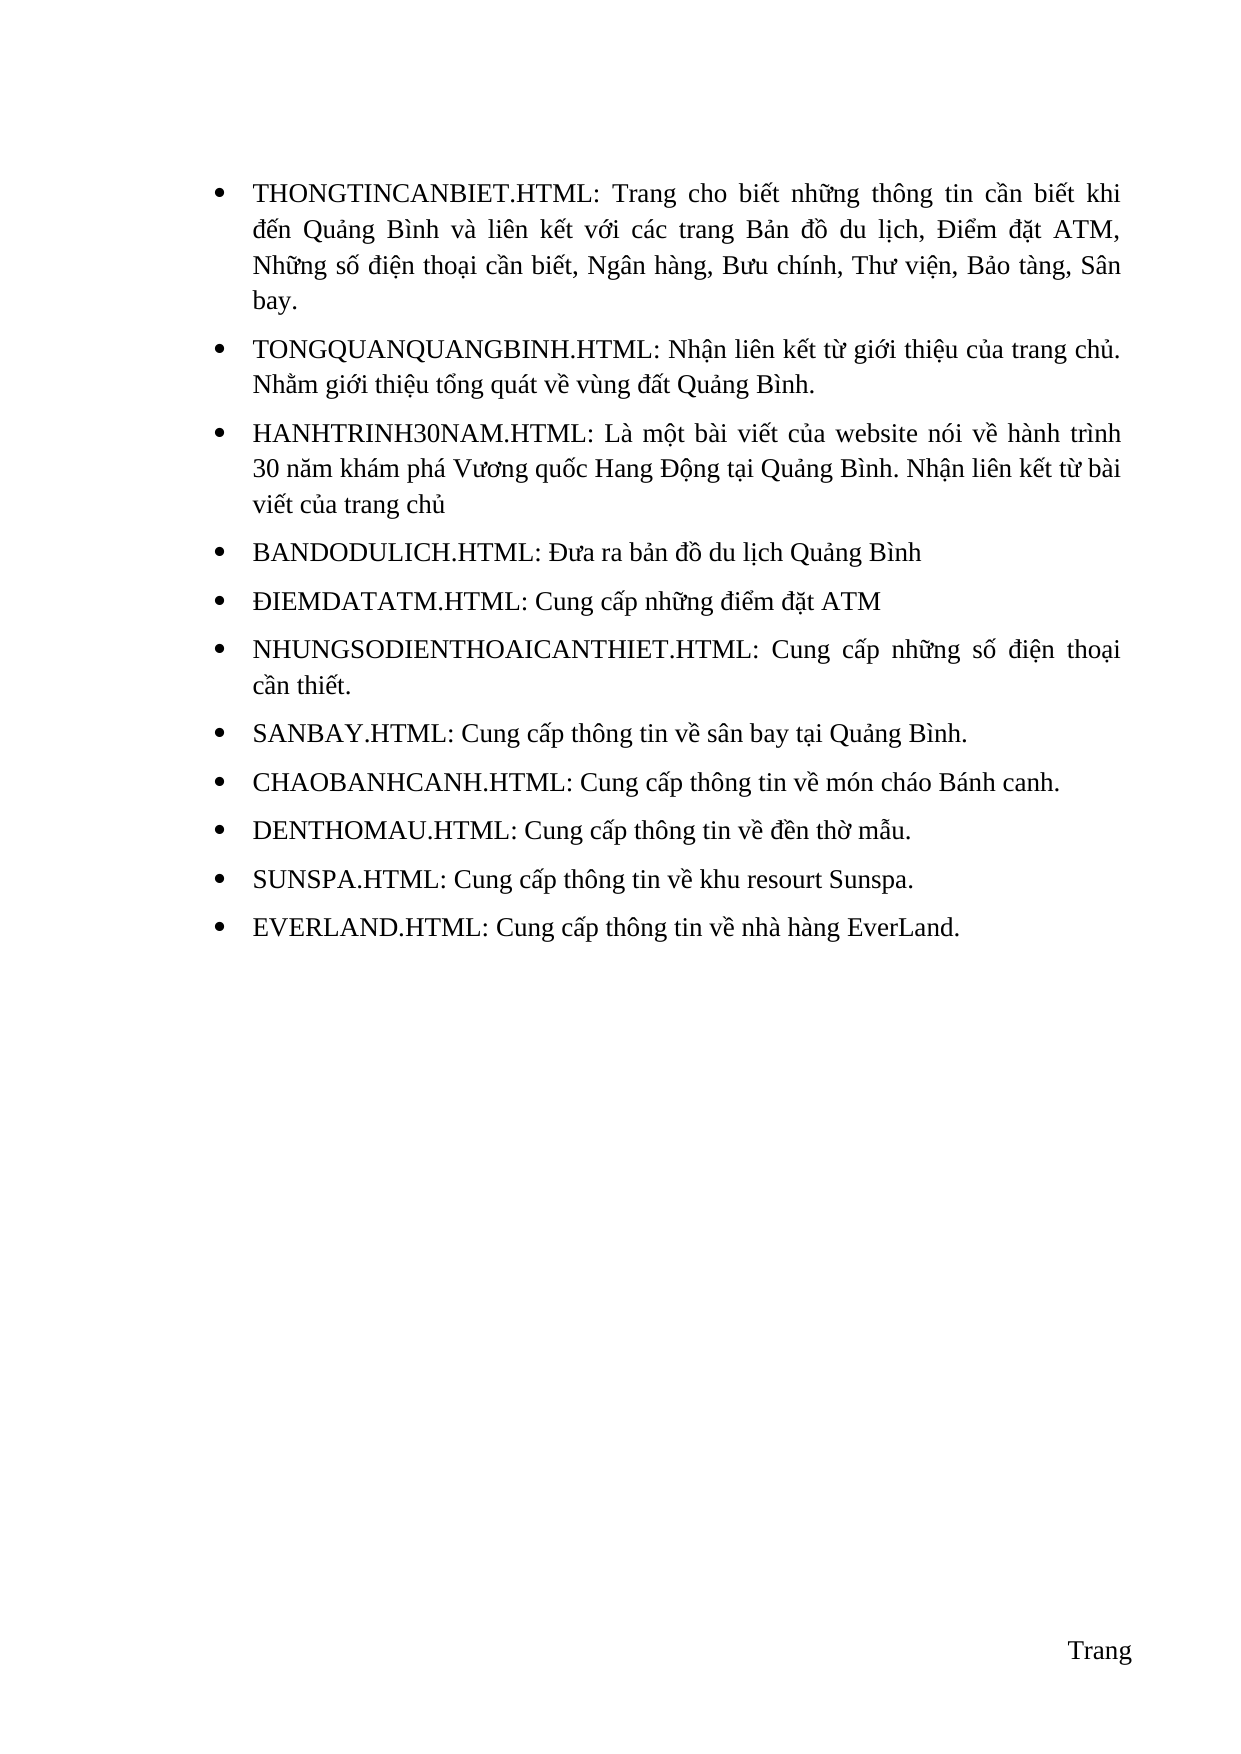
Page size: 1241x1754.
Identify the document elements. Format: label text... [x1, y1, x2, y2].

list HANHTRINH30NAM.HTML: Là một bài viết của website nói về hành trình 30 năm khám phá Vương quốc Hang Động tại Quảng Bình. Nhận liên kết từ bài viết của trang chủ [215, 417, 1122, 519]
list EVERLAND.HTML: Cung cấp thông tin về nhà hàng EverLand. [215, 911, 1122, 942]
list ĐIEMDATATM.HTML: Cung cấp những điểm đặt ATM [215, 585, 1122, 616]
list DENTHOMAU.HTML: Cung cấp thông tin về đền thờ mẫu. [215, 814, 1122, 846]
list BANDODULICH.HTML: Đưa ra bản đồ du lịch Quảng Bình [215, 537, 1122, 568]
list SANBAY.HTML: Cung cấp thông tin về sân bay tại Quảng Bình. [215, 717, 1122, 749]
list TONGQUANQUANGBINH.HTML: Nhận liên kết từ giới thiệu của trang chủ. Nhằm giới thiệu tổng quát về vùng đất Quảng Bình. [215, 333, 1122, 400]
list SUNSPA.HTML: Cung cấp thông tin về khu resourt Sunspa. [215, 863, 1122, 894]
list THONGTINCANBIET.HTML: Trang cho biết những thông tin cần biết khi đến Quảng Bình và liên kết với các trang Bản đồ du lịch, Điểm đặt ATM, Những số điện thoại cần biết, Ngân hàng, Bưu chính, Thư viện, Bảo tàng, Sân bay. [215, 177, 1122, 316]
list NHUNGSODIENTHOAICANTHIET.HTML: Cung cấp những số điện thoại cần thiết. [215, 633, 1122, 700]
list CHAOBANHCANH.HTML: Cung cấp thông tin về món cháo Bánh canh. [215, 766, 1122, 797]
